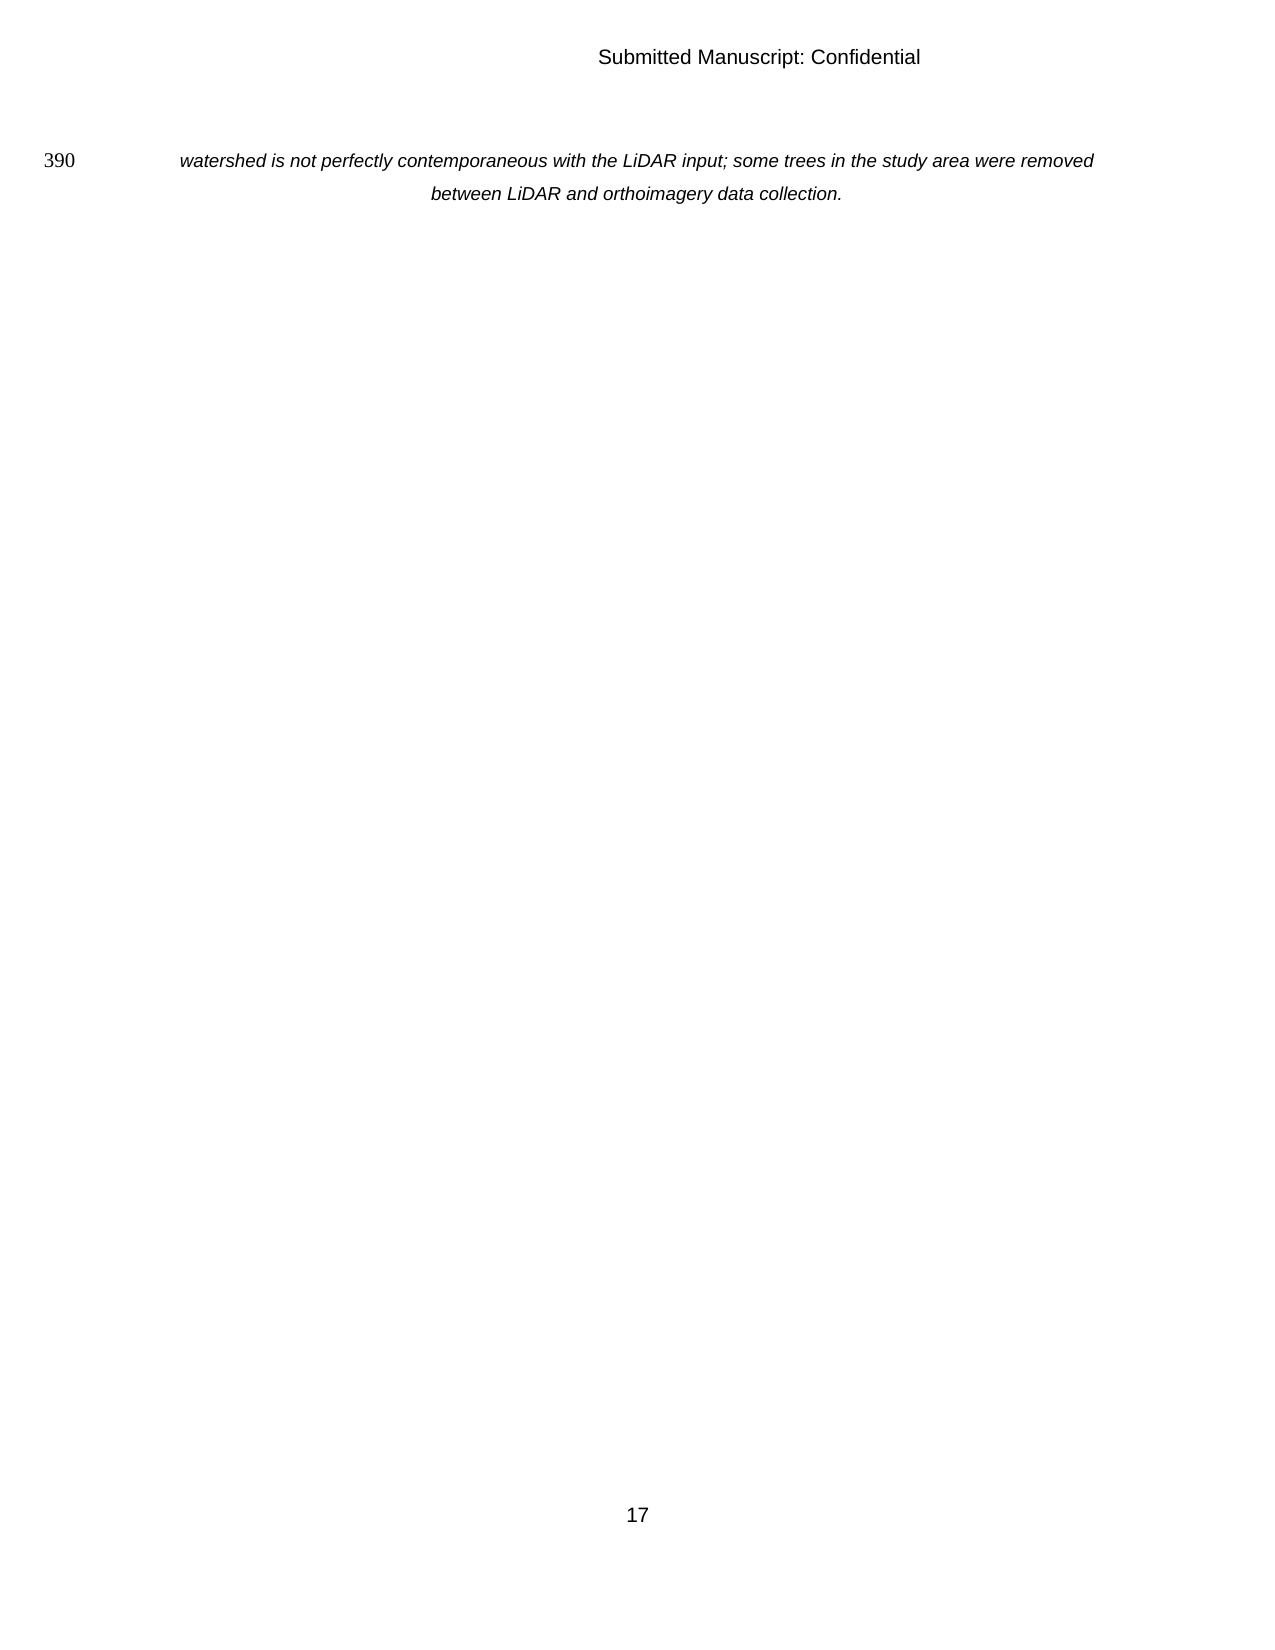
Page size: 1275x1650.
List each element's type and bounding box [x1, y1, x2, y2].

text [150, 150, 1125, 204]
